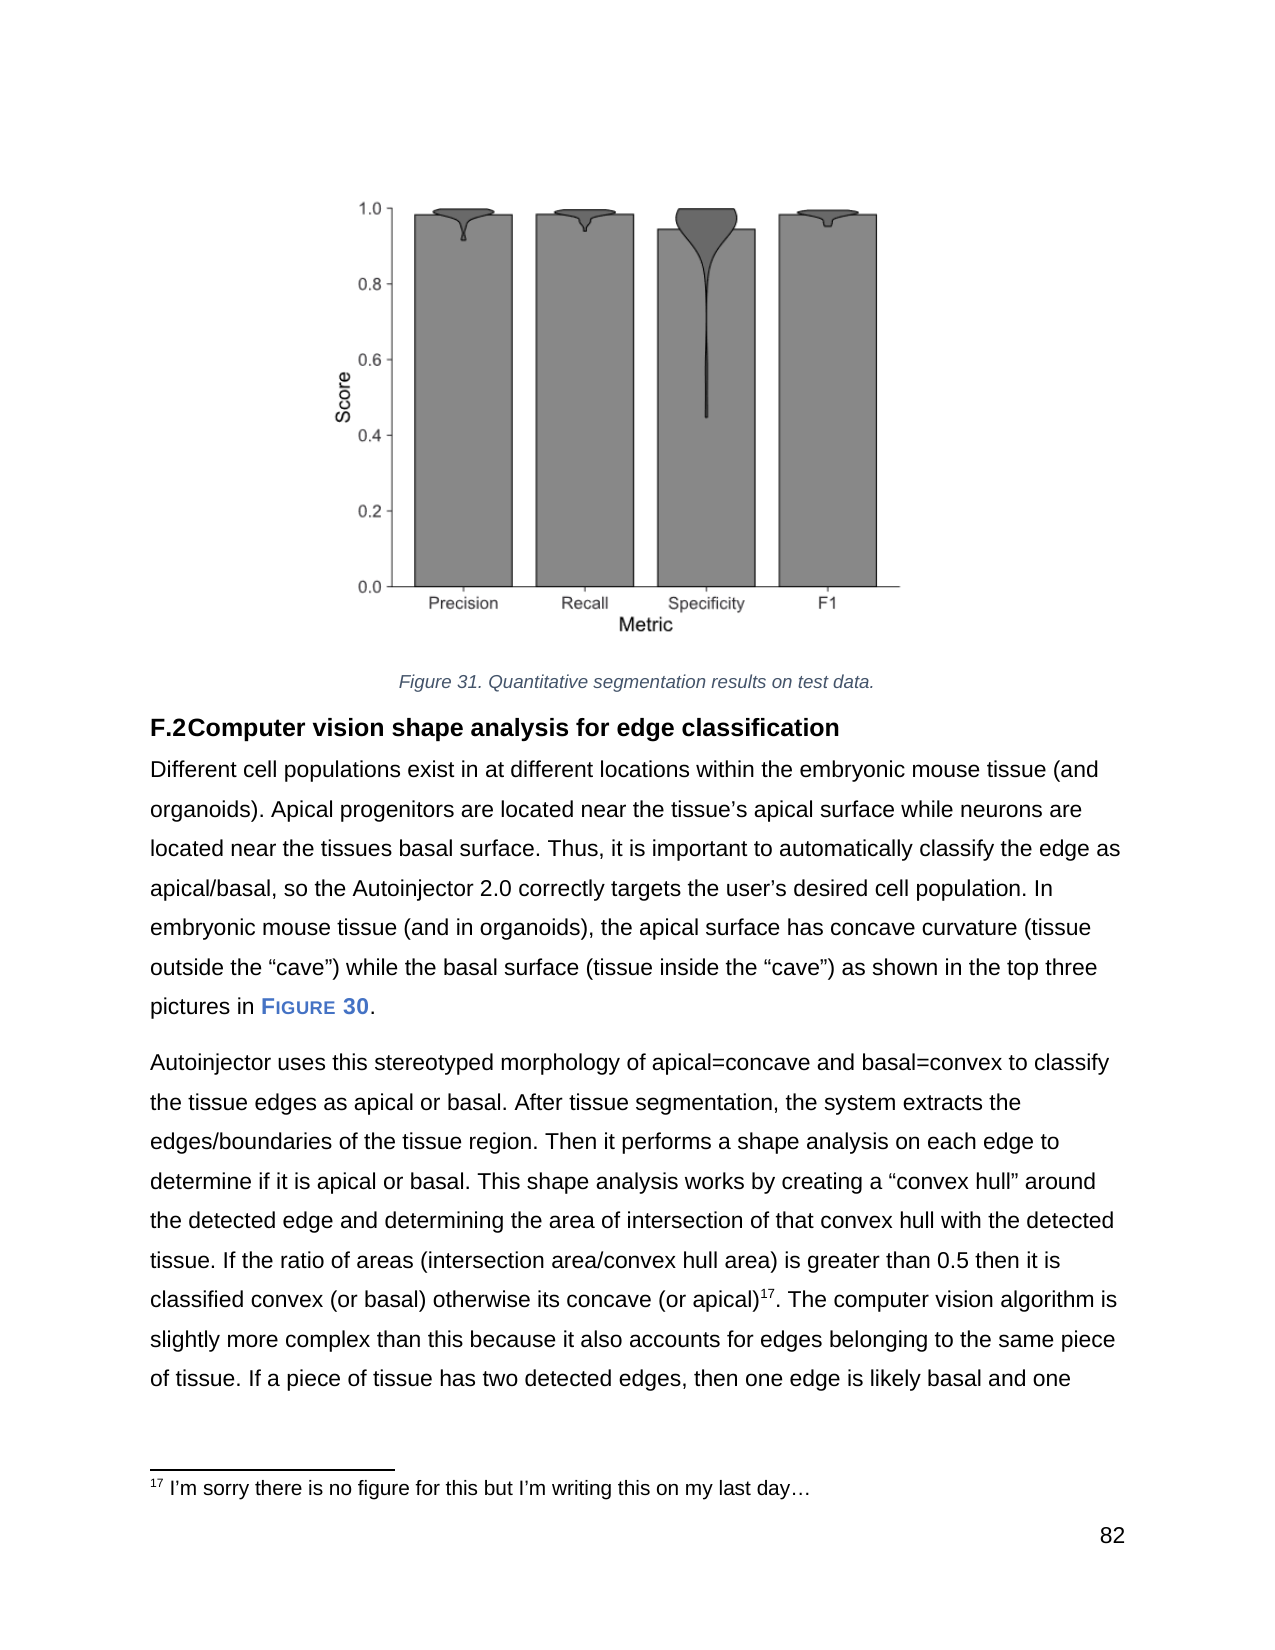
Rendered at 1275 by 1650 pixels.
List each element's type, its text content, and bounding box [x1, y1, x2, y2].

text Computer vision shape analysis for edge classification [150, 713, 1125, 742]
text Different cell populations exist in at different locations within the embryonic mouse tissue (and organoids). Apical progenitors are located near the tissue’s apical surface while neurons are located near the tissues basal surface. Thus, it is important to automatically classify the edge as apical/basal, so the Autoinjector 2.0 correctly targets the user’s desired cell population. In embryonic mouse tissue (and in organoids), the apical surface has concave curvature (tissue outside the “cave”) while the basal surface (tissue inside the “cave”) as shown in the top three pictures in Figure 30. [150, 756, 1125, 1019]
picture [310, 150, 965, 641]
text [150, 1049, 1125, 1391]
